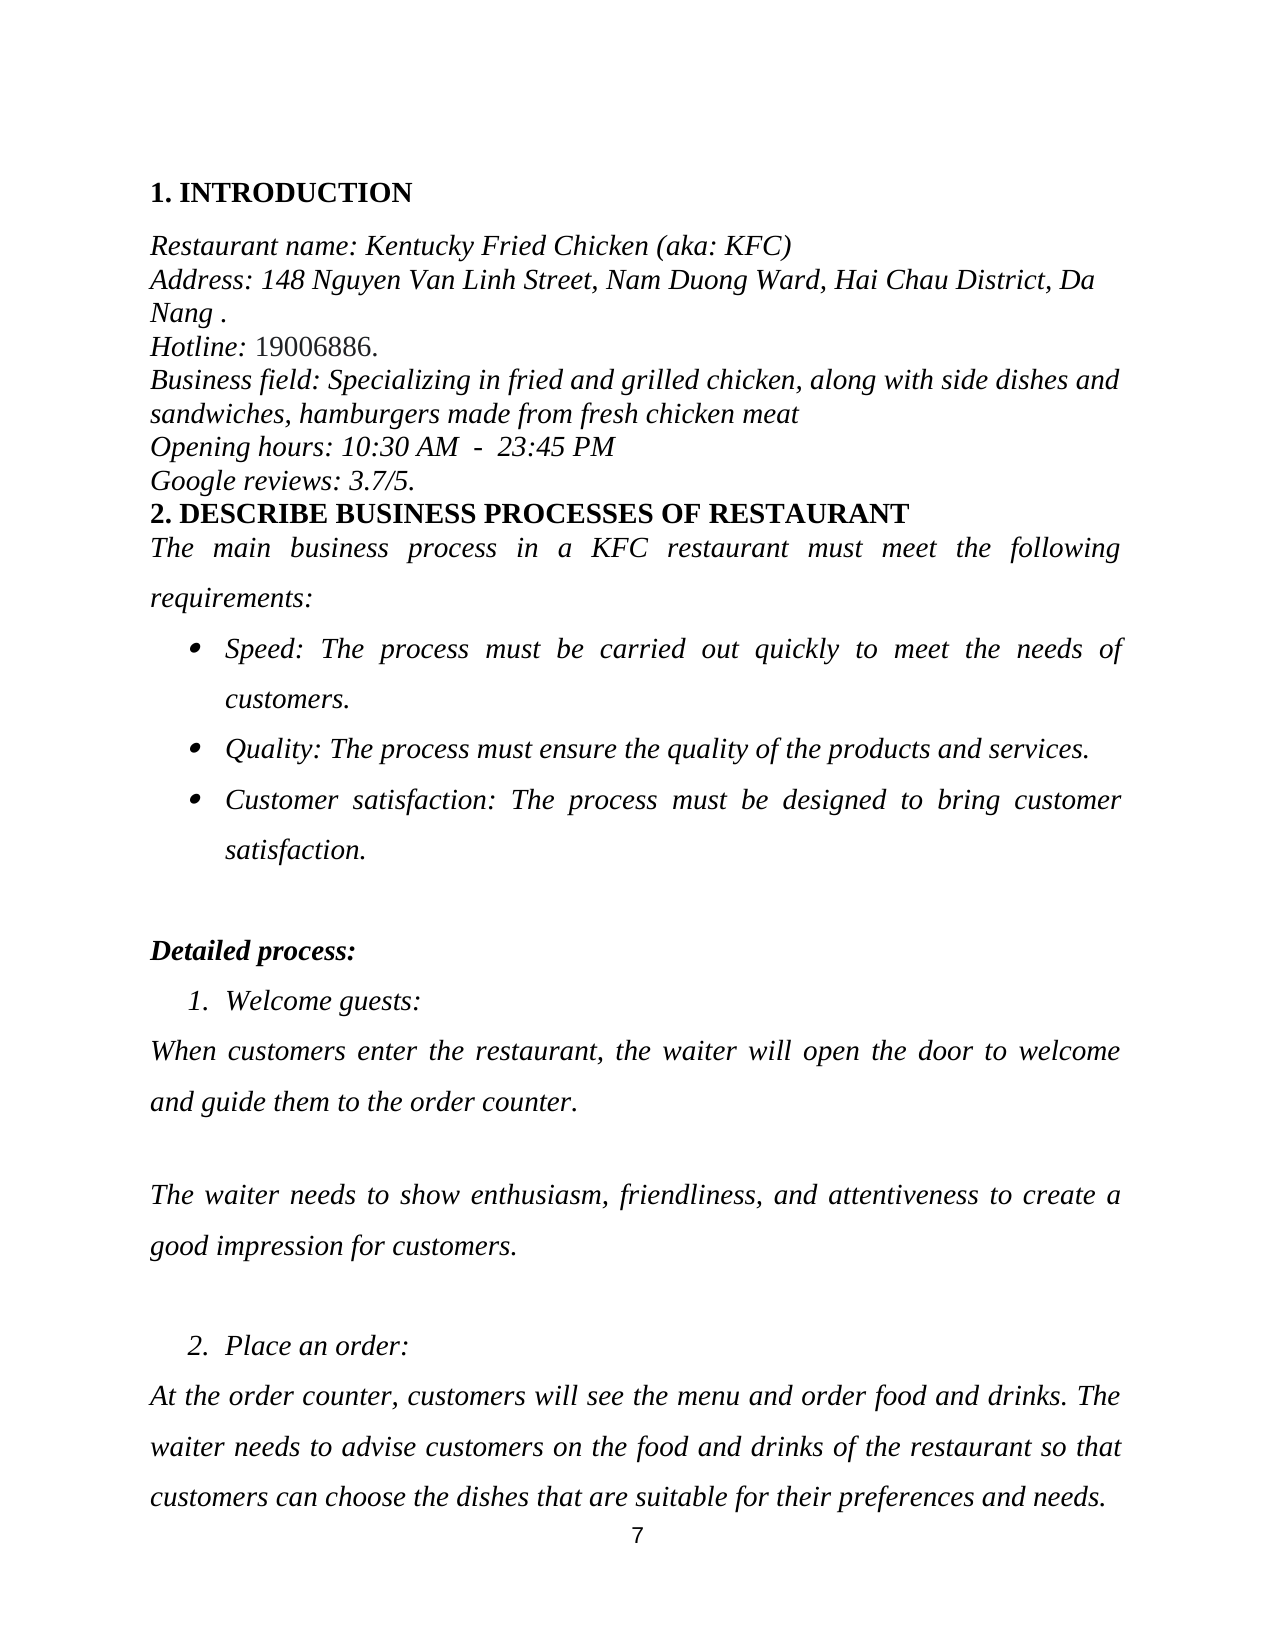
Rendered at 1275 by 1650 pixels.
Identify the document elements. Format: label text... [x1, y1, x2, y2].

text When customers enter the restaurant, the waiter will open the door to welcome and guide them to the order counter. [150, 1033, 1125, 1117]
text Google reviews: 3.7/5. [150, 463, 1125, 497]
list Welcome guests: [187, 983, 1125, 1017]
text Restaurant name: Kentucky Fried Chicken (aka: KFC) [150, 228, 1125, 262]
text Hotline: 19006886. [150, 329, 1125, 362]
text 2. DESCRIBE BUSINESS PROCESSES OF RESTAURANT [150, 497, 1125, 530]
list Place an order: [187, 1328, 1125, 1362]
text 1. INTRODUCTION [150, 175, 1125, 209]
list Customer satisfaction: The process must be designed to bring customer satisfaction. [187, 782, 1125, 866]
list Speed: The process must be carried out quickly to meet the needs of customers. [187, 631, 1125, 715]
text Business field: Specializing in fried and grilled chicken, along with side dishes and sandwiches, hamburgers made from fresh chicken meat [150, 362, 1125, 429]
text The waiter needs to show enthusiasm, friendliness, and attentiveness to create a good impression for customers. [150, 1177, 1125, 1261]
list Quality: The process must ensure the quality of the products and services. [187, 731, 1125, 765]
text At the order counter, customers will see the menu and order food and drinks. The waiter needs to advise customers on the food and drinks of the restaurant so that customers can choose the dishes that are suitable for their preferences and needs. [150, 1378, 1125, 1513]
text Address: 148 Nguyen Van Linh Street, Nam Duong Ward, Hai Chau District, Da Nang . [150, 262, 1125, 329]
text The main business process in a KFC restaurant must meet the following requirements: [150, 530, 1125, 614]
text Detailed process: [150, 933, 1125, 966]
text Opening hours: 10:30 AM - 23:45 PM [150, 429, 1125, 463]
